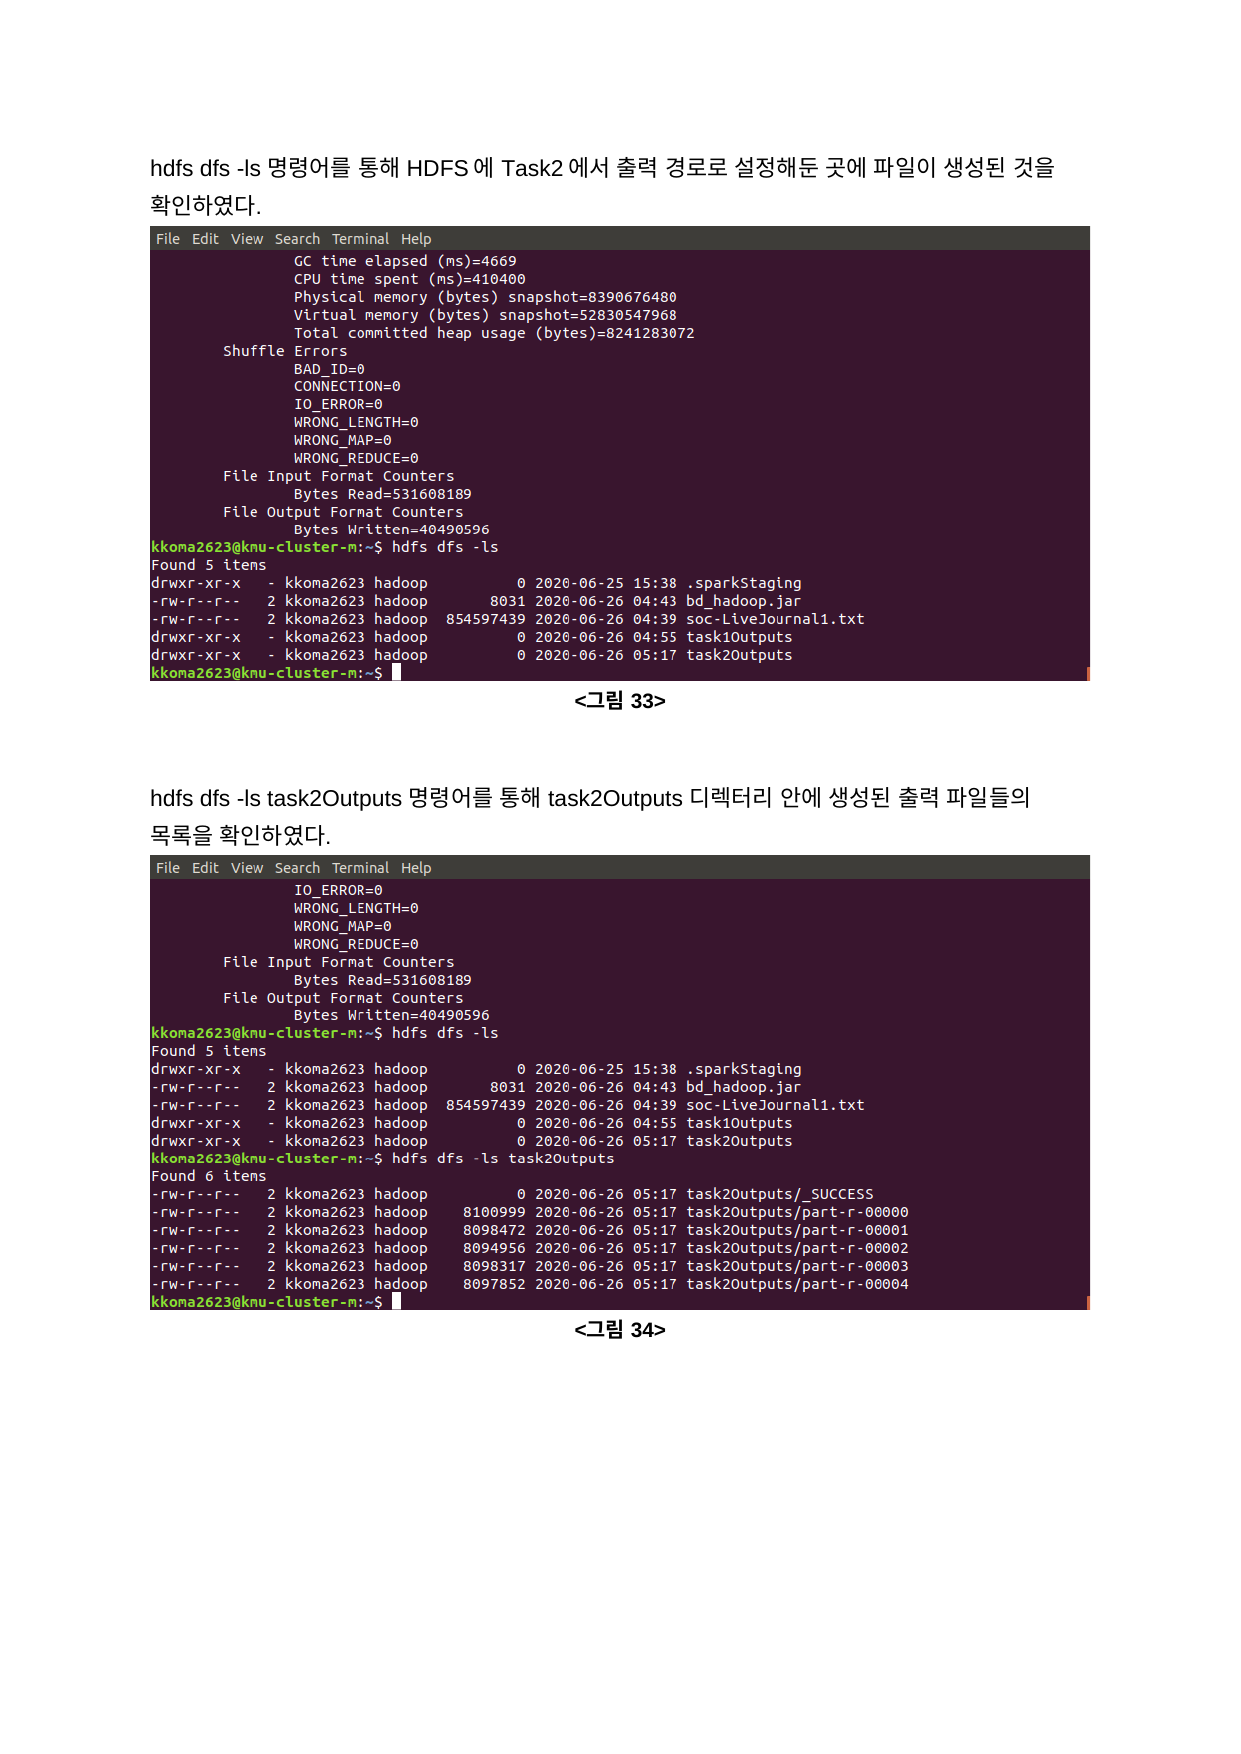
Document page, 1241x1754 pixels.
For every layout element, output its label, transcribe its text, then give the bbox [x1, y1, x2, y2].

picture [150, 855, 1091, 1310]
text hdfs dfs -ls task2Outputs 명령어를 통해 task2Outputs 디렉터리 안에 생성된 출력 파일들의 목록을 확인하였다. [150, 779, 1090, 851]
picture [150, 226, 1091, 681]
text <그림 34> [150, 1314, 1090, 1344]
text <그림 33> [150, 684, 1090, 714]
text hdfs dfs -ls 명령어를 통해 HDFS에 Task2에서 출력 경로로 설정해둔 곳에 파일이 생성된 것을 확인하였다. [150, 150, 1090, 221]
